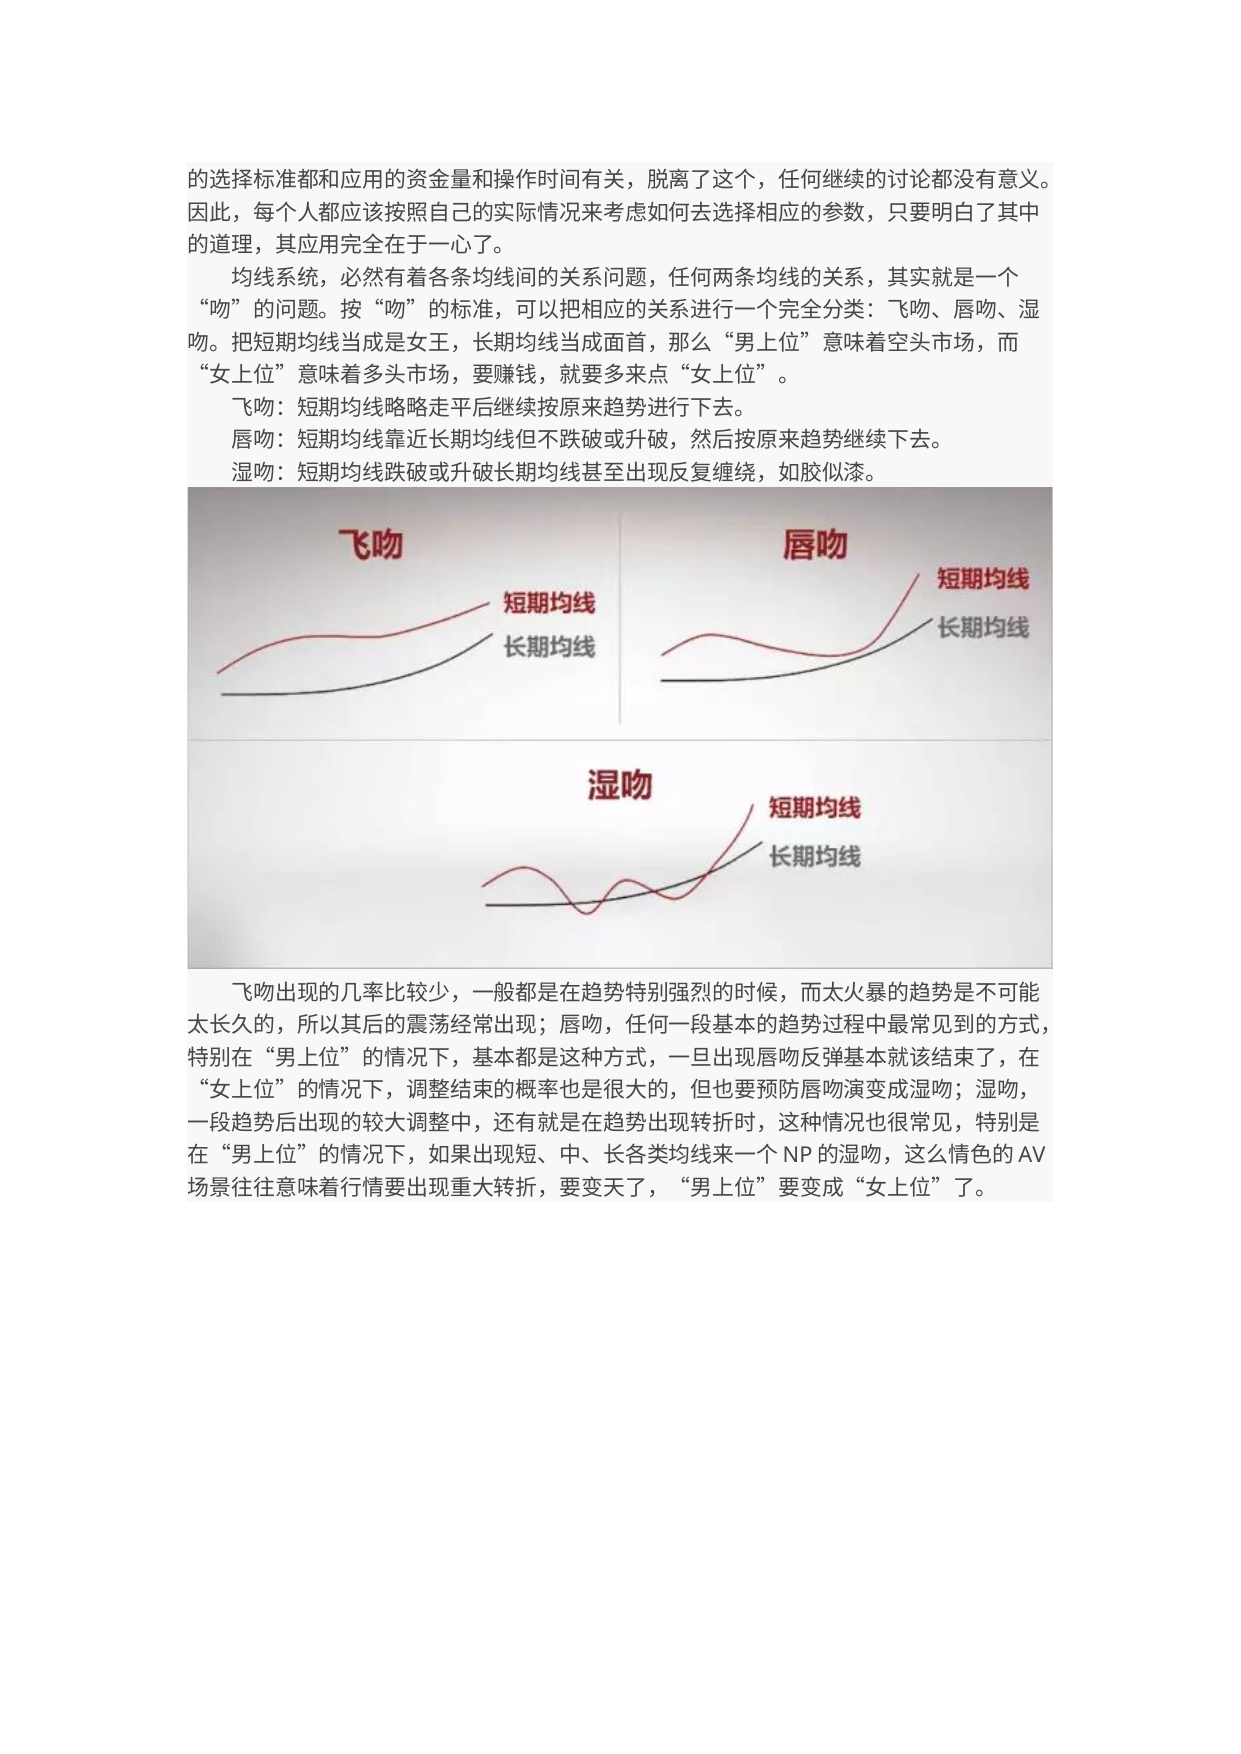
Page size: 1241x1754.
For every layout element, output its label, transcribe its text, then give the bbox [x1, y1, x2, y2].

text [187, 162, 1053, 259]
text 湿吻：短期均线跌破或升破长期均线甚至出现反复缠绕，如胶似漆。 [187, 454, 1053, 487]
text 飞吻：短期均线略略走平后继续按原来趋势进行下去。 [187, 389, 1053, 422]
text 飞吻出现的几率比较少，一般都是在趋势特别强烈的时候，而太火暴的趋势是不可能太长久的，所以其后的震荡经常出现；唇吻，任何一段基本的趋势过程中最常见到的方式，特别在“男上位”的情况下，基本都是这种方式，一旦出现唇吻反弹基本就该结束了，在“女上位”的情况下，调整结束的概率也是很大的，但也要预防唇吻演变成湿吻；湿吻，一段趋势后出现的较大调整中，还有就是在趋势出现转折时，这种情况也很常见，特别是在“男上位”的情况下，如果出现短、中、长各类均线来一个NP的湿吻，这么情色的AV场景往往意味着行情要出现重大转折，要变天了，“男上位”要变成“女上位”了。 [187, 974, 1053, 1202]
picture [187, 487, 1053, 969]
text 均线系统，必然有着各条均线间的关系问题，任何两条均线的关系，其实就是一个“吻”的问题。按“吻”的标准，可以把相应的关系进行一个完全分类：飞吻、唇吻、湿吻。把短期均线当成是女王，长期均线当成面首，那么“男上位”意味着空头市场，而“女上位”意味着多头市场，要赚钱，就要多来点“女上位”。 [187, 259, 1053, 389]
text 唇吻：短期均线靠近长期均线但不跌破或升破，然后按原来趋势继续下去。 [187, 422, 1053, 454]
